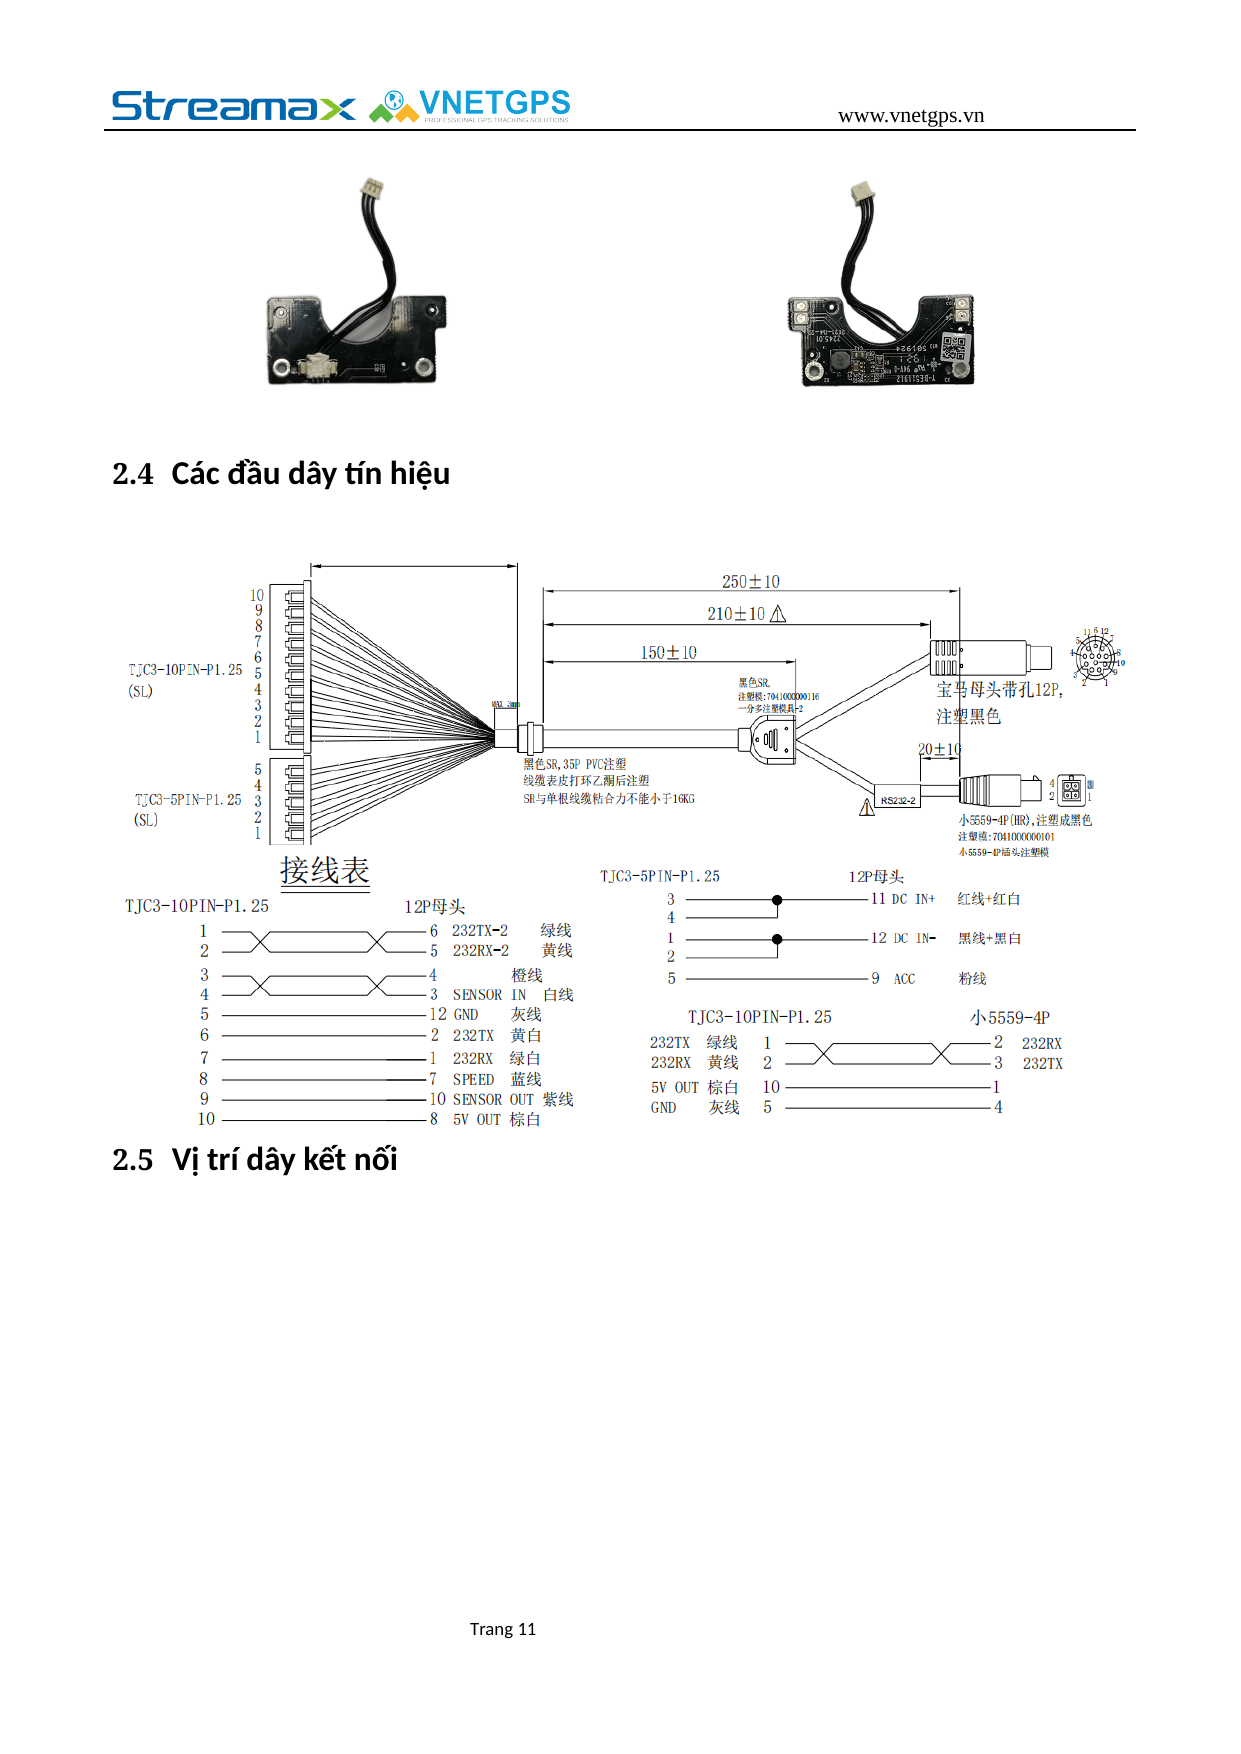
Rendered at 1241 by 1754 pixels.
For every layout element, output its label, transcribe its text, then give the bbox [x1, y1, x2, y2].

picture [236, 169, 485, 408]
subtitle Các đầu dây tín hiệu [112, 452, 1128, 493]
table_header [113, 166, 620, 414]
picture [368, 90, 570, 123]
table_header [620, 166, 1128, 414]
picture [112, 91, 364, 120]
picture [642, 1006, 1068, 1123]
picture [754, 171, 1010, 411]
table_header [113, 542, 1128, 1138]
picture [115, 542, 1145, 1135]
subtitle Vị trí dây kết nối [112, 1138, 1128, 1179]
